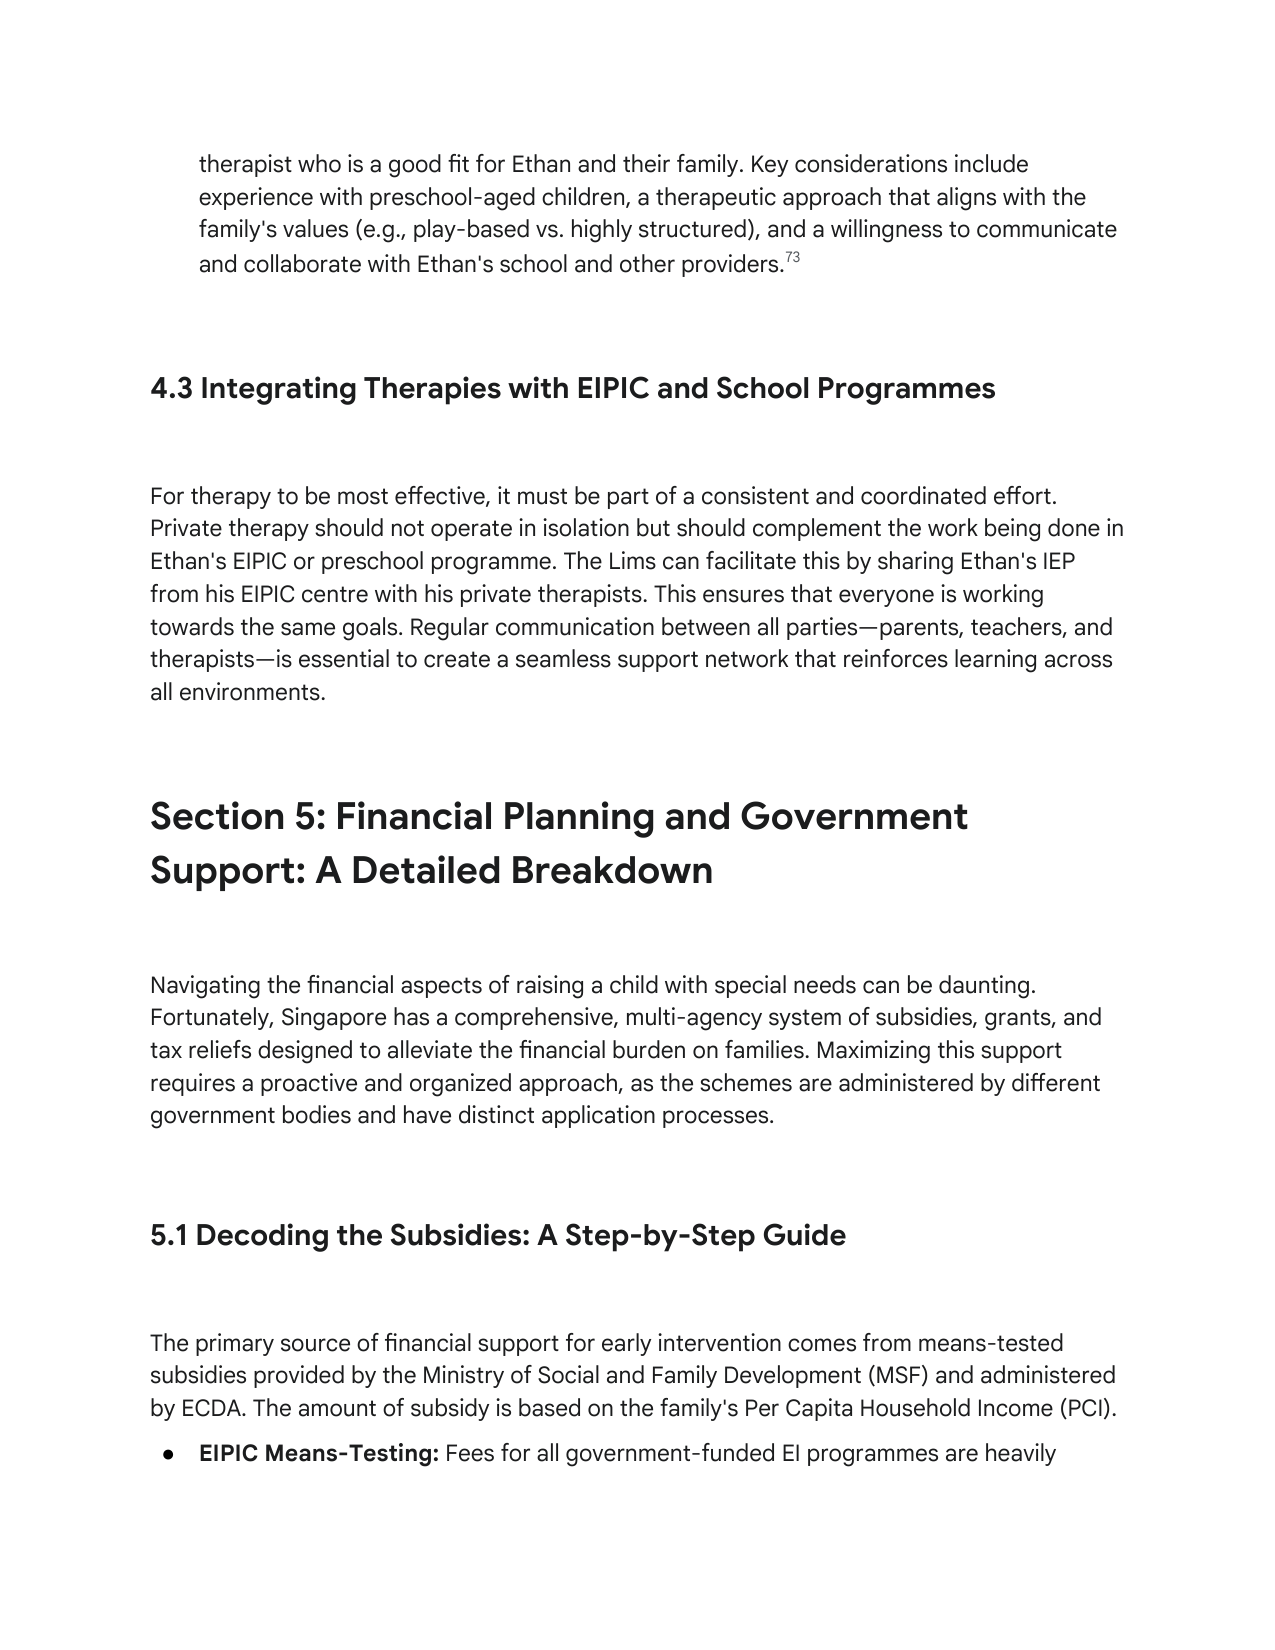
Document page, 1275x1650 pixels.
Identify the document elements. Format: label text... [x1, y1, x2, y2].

subtitle Section 5: Financial Planning and Government Support: A Detailed Breakdown [150, 793, 1125, 894]
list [161, 1439, 1125, 1468]
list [161, 150, 1125, 280]
text For therapy to be most effective, it must be part of a consistent and coordinated effort. Private therapy should not operate in isolation but should complement the work being done in Ethan's EIPIC or preschool programme. The Lims can facilitate this by sharing Ethan's IEP from his EIPIC centre with his private therapists. This ensures that everyone is working towards the same goals. Regular communication between all parties—parents, teachers, and therapists—is essential to create a seamless support network that reinforces learning across all environments. [150, 482, 1125, 707]
text Navigating the financial aspects of raising a child with special needs can be daunting. Fortunately, Singapore has a comprehensive, multi-agency system of subsidies, grants, and tax reliefs designed to alleviate the financial burden on families. Maximizing this support requires a proactive and organized approach, as the schemes are administered by different government bodies and have distinct application processes. [150, 971, 1125, 1130]
subtitle 5.1 Decoding the Subsidies: A Step-by-Step Guide [150, 1217, 1125, 1254]
subtitle 4.3 Integrating Therapies with EIPIC and School Programmes [150, 370, 1125, 407]
text The primary source of financial support for early intervention comes from means-tested subsidies provided by the Ministry of Social and Family Development (MSF) and administered by ECDA. The amount of subsidy is based on the family's Per Capita Household Income (PCI). [150, 1329, 1125, 1423]
